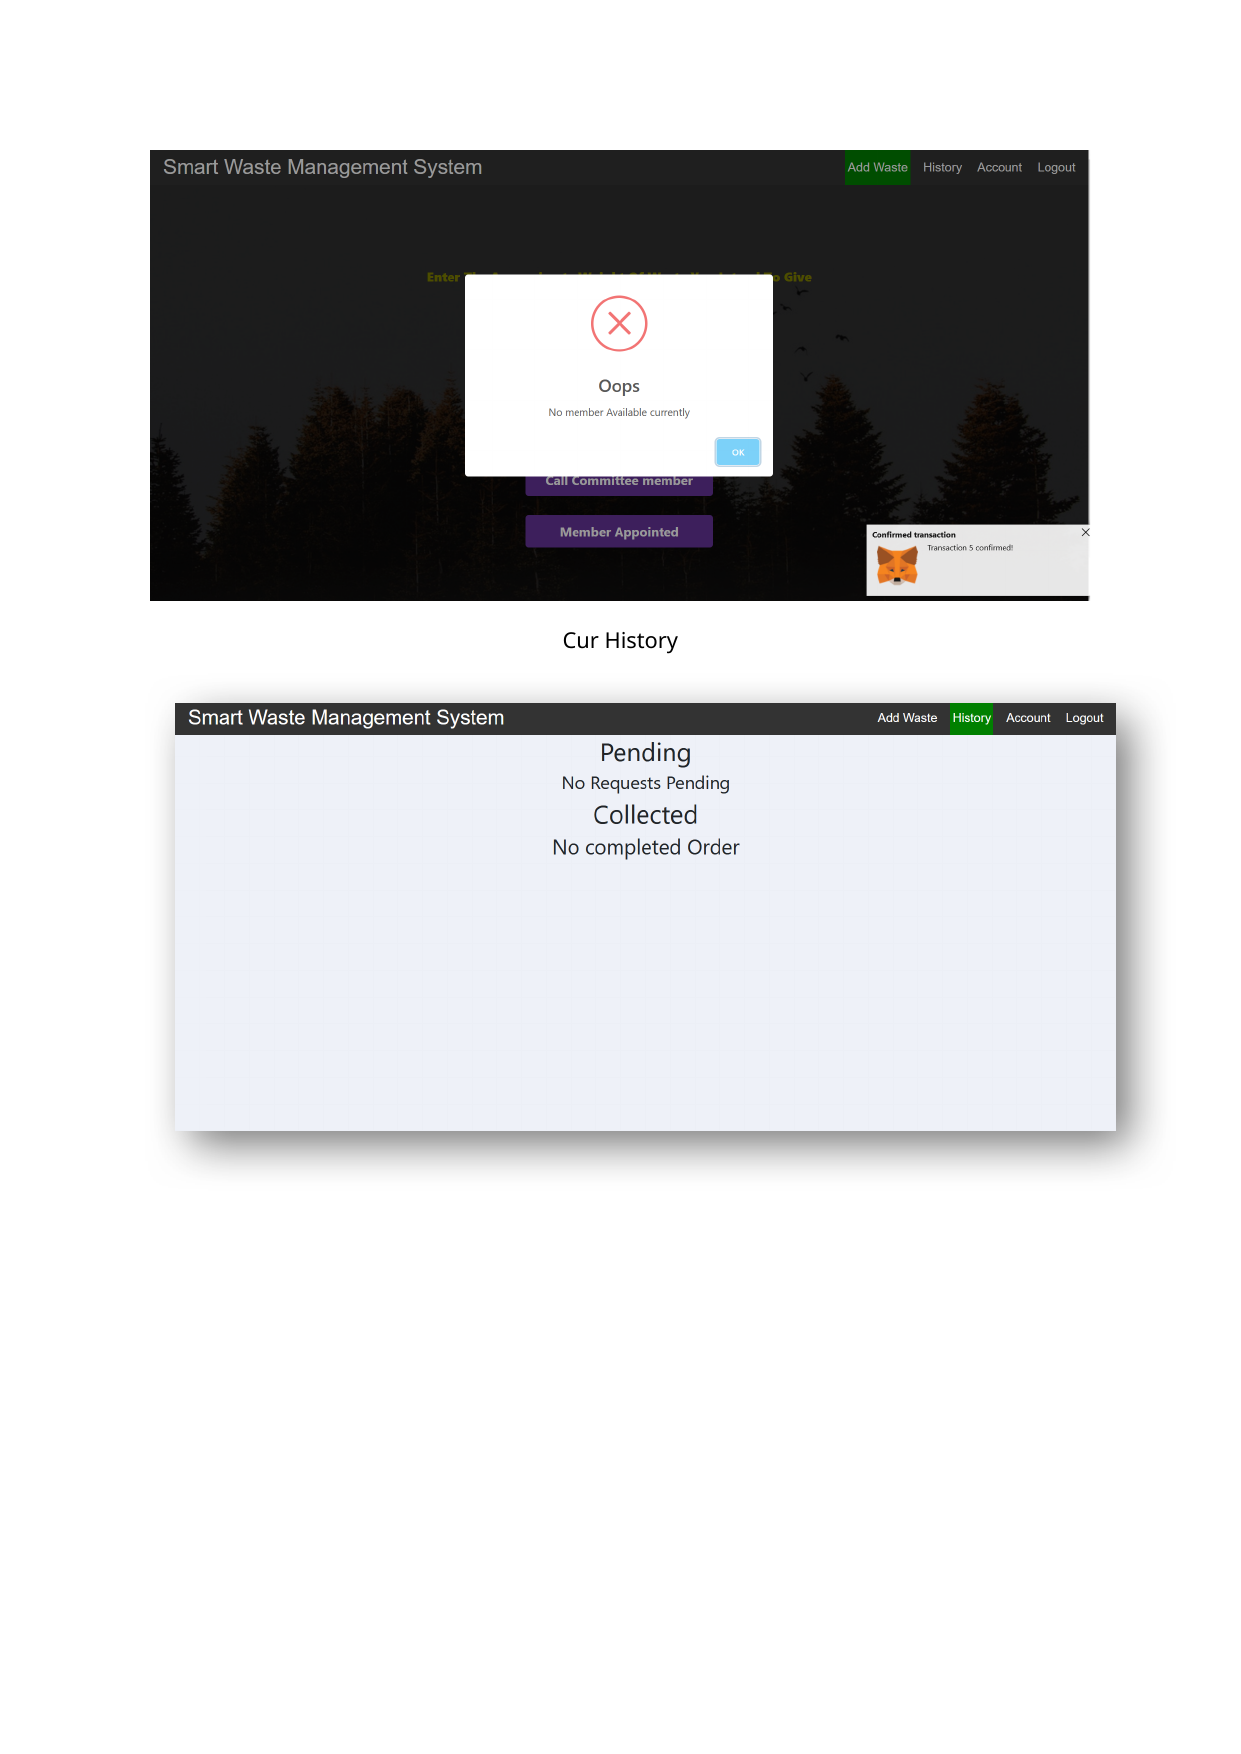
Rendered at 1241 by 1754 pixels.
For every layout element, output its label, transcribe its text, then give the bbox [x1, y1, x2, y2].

picture [175, 703, 1116, 1131]
text Cur History [150, 625, 1090, 655]
picture [150, 150, 1091, 601]
